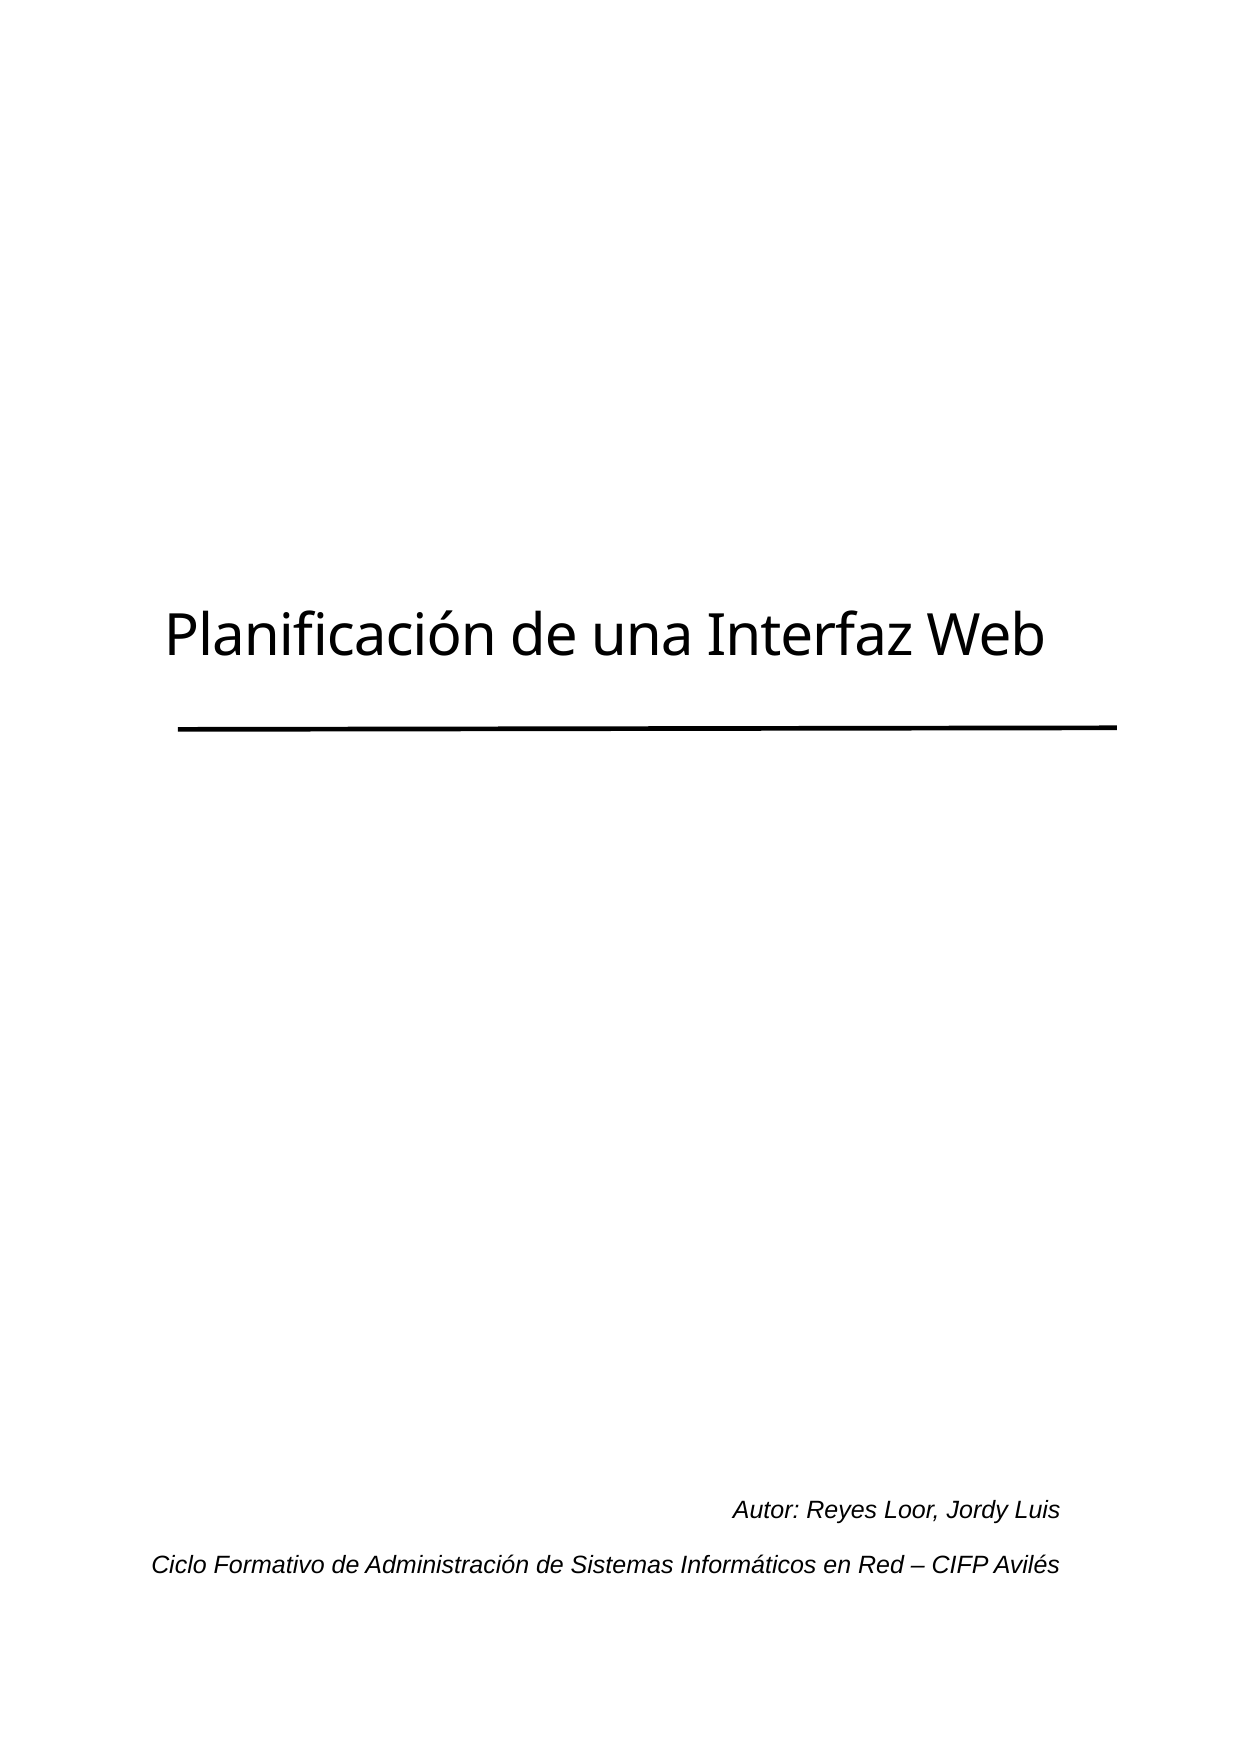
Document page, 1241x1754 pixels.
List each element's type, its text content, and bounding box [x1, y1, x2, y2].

title Planificación de una Interfaz Web [148, 593, 1063, 672]
text Autor: Reyes Loor, Jordy Luis [148, 1495, 1063, 1524]
text Ciclo Formativo de Administración de Sistemas Informáticos en Red – CIFP Avilés [148, 1551, 1063, 1579]
